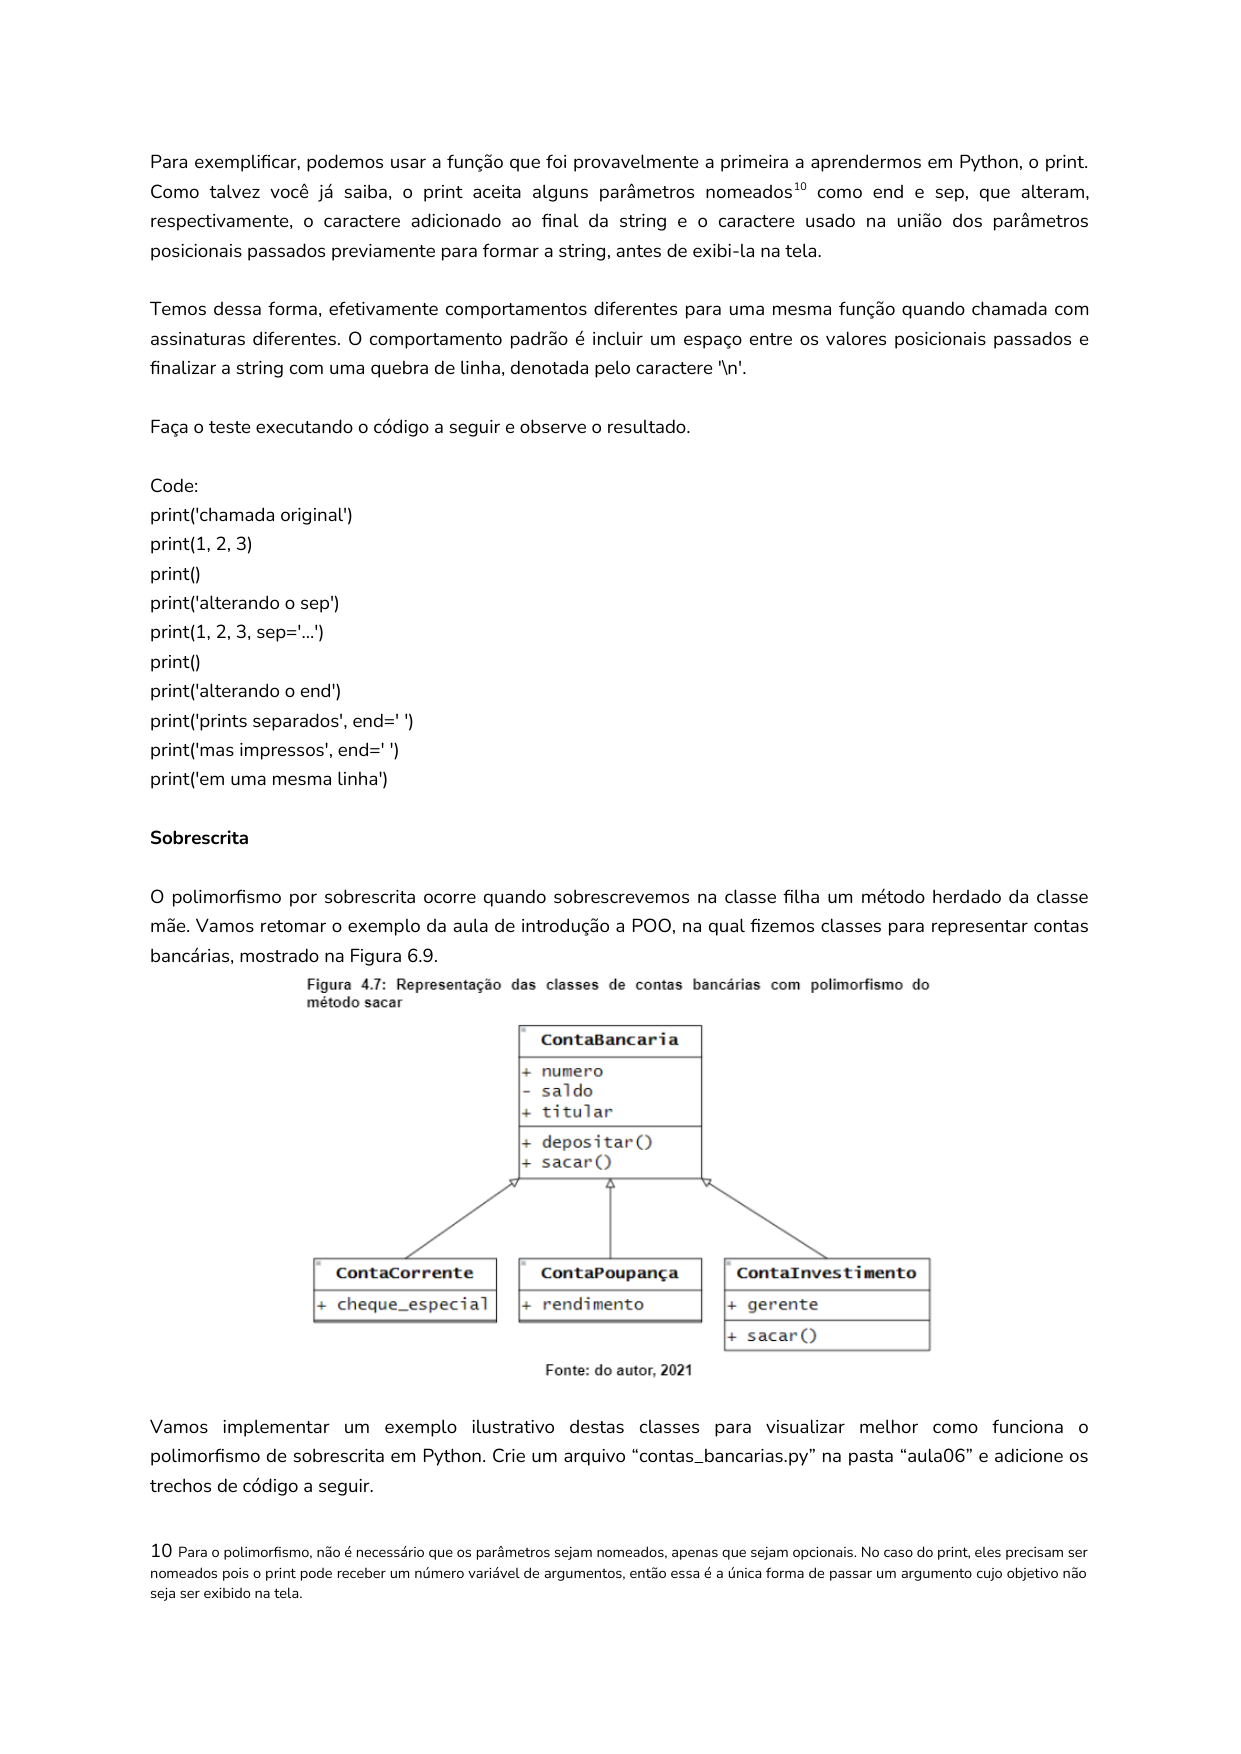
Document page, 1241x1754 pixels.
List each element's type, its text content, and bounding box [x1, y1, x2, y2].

text print(1, 2, 3, sep='...') [150, 620, 1090, 646]
text Para exemplificar, podemos usar a função que foi provavelmente a primeira a aprendermos em Python, o print. Como talvez você já saiba, o print aceita alguns parâmetros nomeados como end e sep, que alteram, respectivamente, o caractere adicionado ao final da string e o caractere usado na união dos parâmetros posicionais passados previamente para formar a string, antes de exibi-la na tela. [150, 150, 1090, 264]
text print() [150, 649, 1090, 675]
text Temos dessa forma, efetivamente comportamentos diferentes para uma mesma função quando chamada com assinaturas diferentes. O comportamento padrão é incluir um espaço entre os valores posicionais passados e finalizar a string com uma quebra de linha, denotada pelo caractere '\n'. [150, 297, 1090, 381]
text print('alterando o end') [150, 679, 1090, 704]
subtitle Sobrescrita [150, 826, 1090, 851]
text O polimorfismo por sobrescrita ocorre quando sobrescrevemos na classe filha um método herdado da classe mãe. Vamos retomar o exemplo da aula de introdução a POO, na qual fizemos classes para representar contas bancárias, mostrado na Figura 6.9. [150, 884, 1090, 969]
text print('mas impressos', end=' ') [150, 737, 1090, 763]
text print('prints separados', end=' ') [150, 708, 1090, 734]
text Vamos implementar um exemplo ilustrativo destas classes para visualizar melhor como funciona o polimorfismo de sobrescrita em Python. Crie um arquivo “contas_bancarias.py” na pasta “aula06” e adicione os trechos de código a seguir. [150, 1414, 1090, 1499]
text print(1, 2, 3) [150, 532, 1090, 557]
text print() [150, 561, 1090, 587]
text print('chamada original') [150, 502, 1090, 528]
text Faça o teste executando o código a seguir e observe o resultado. [150, 414, 1090, 440]
text print('alterando o sep') [150, 591, 1090, 616]
text Code: [150, 473, 1090, 499]
picture [302, 972, 938, 1382]
text print('em uma mesma linha') [150, 767, 1090, 792]
